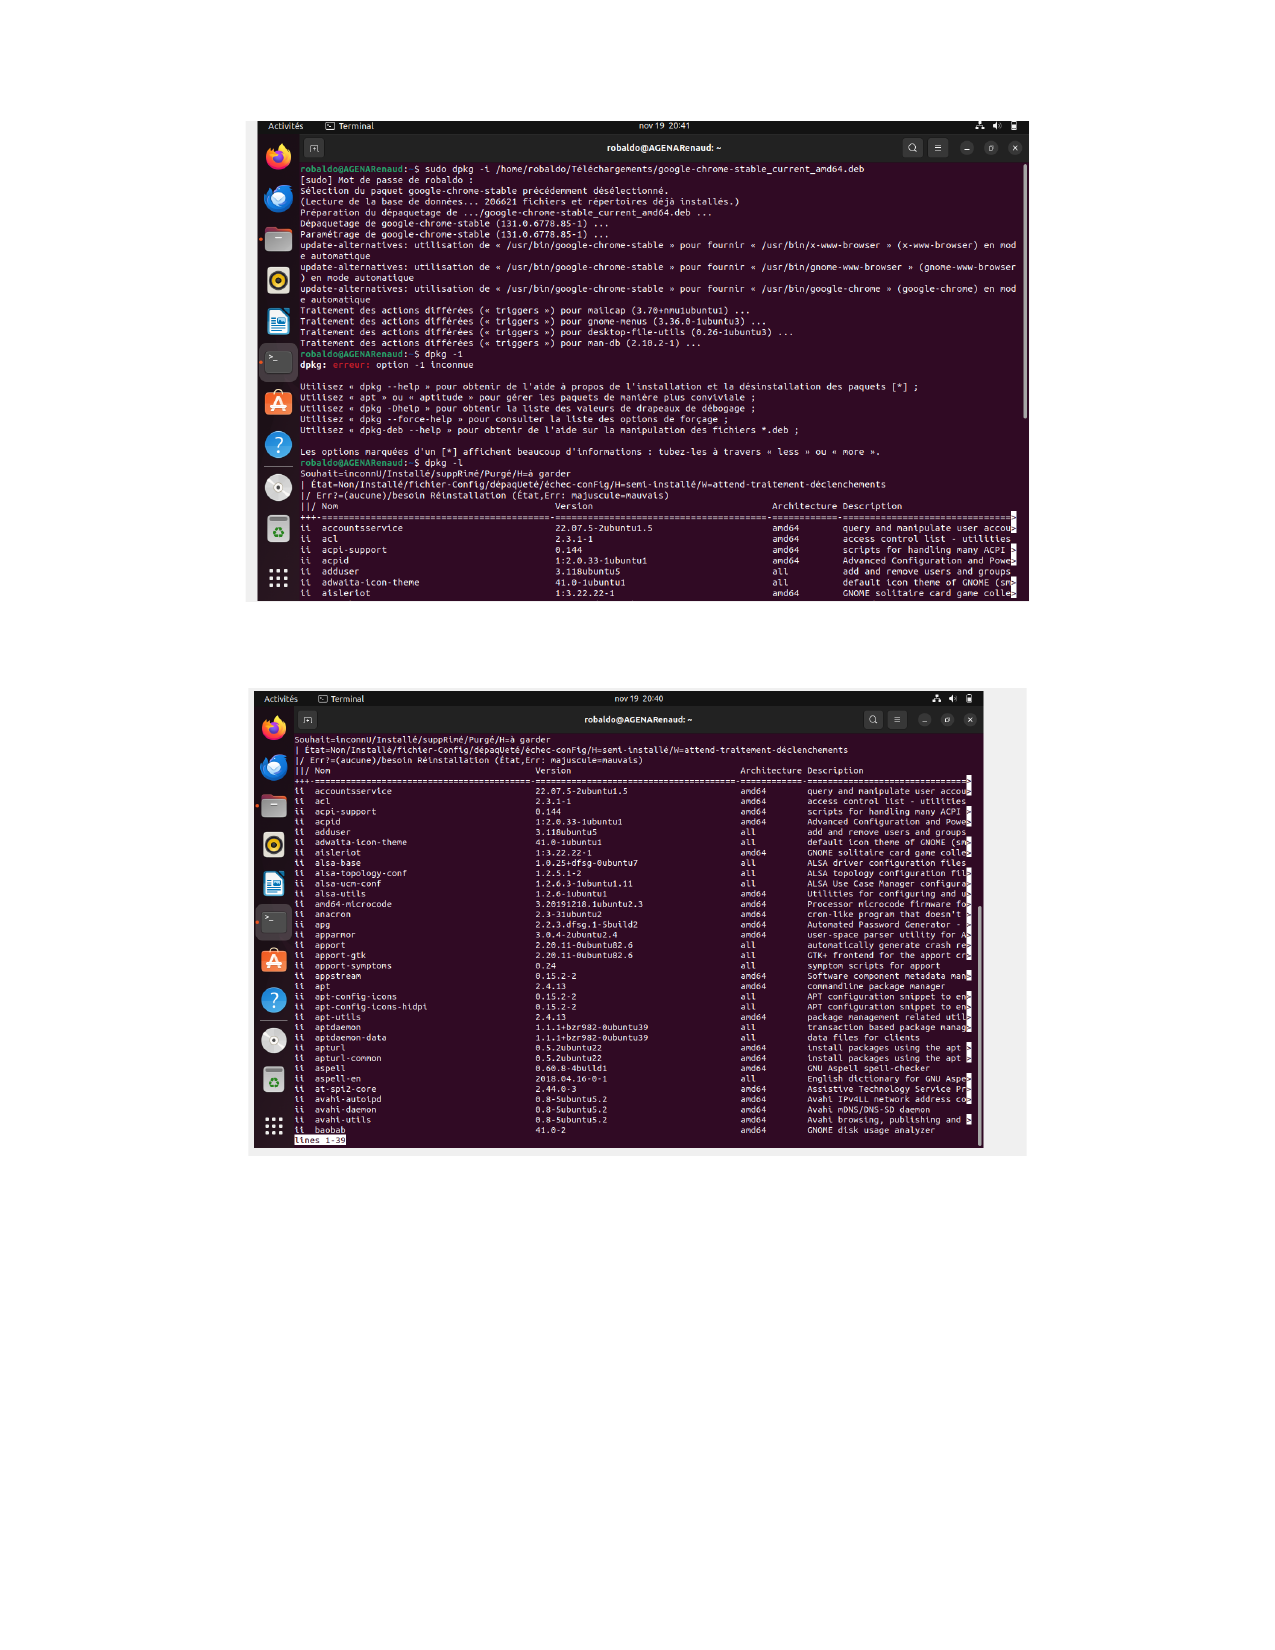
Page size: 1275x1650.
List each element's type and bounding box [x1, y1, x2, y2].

picture [248, 688, 1027, 1156]
picture [245, 121, 1030, 602]
